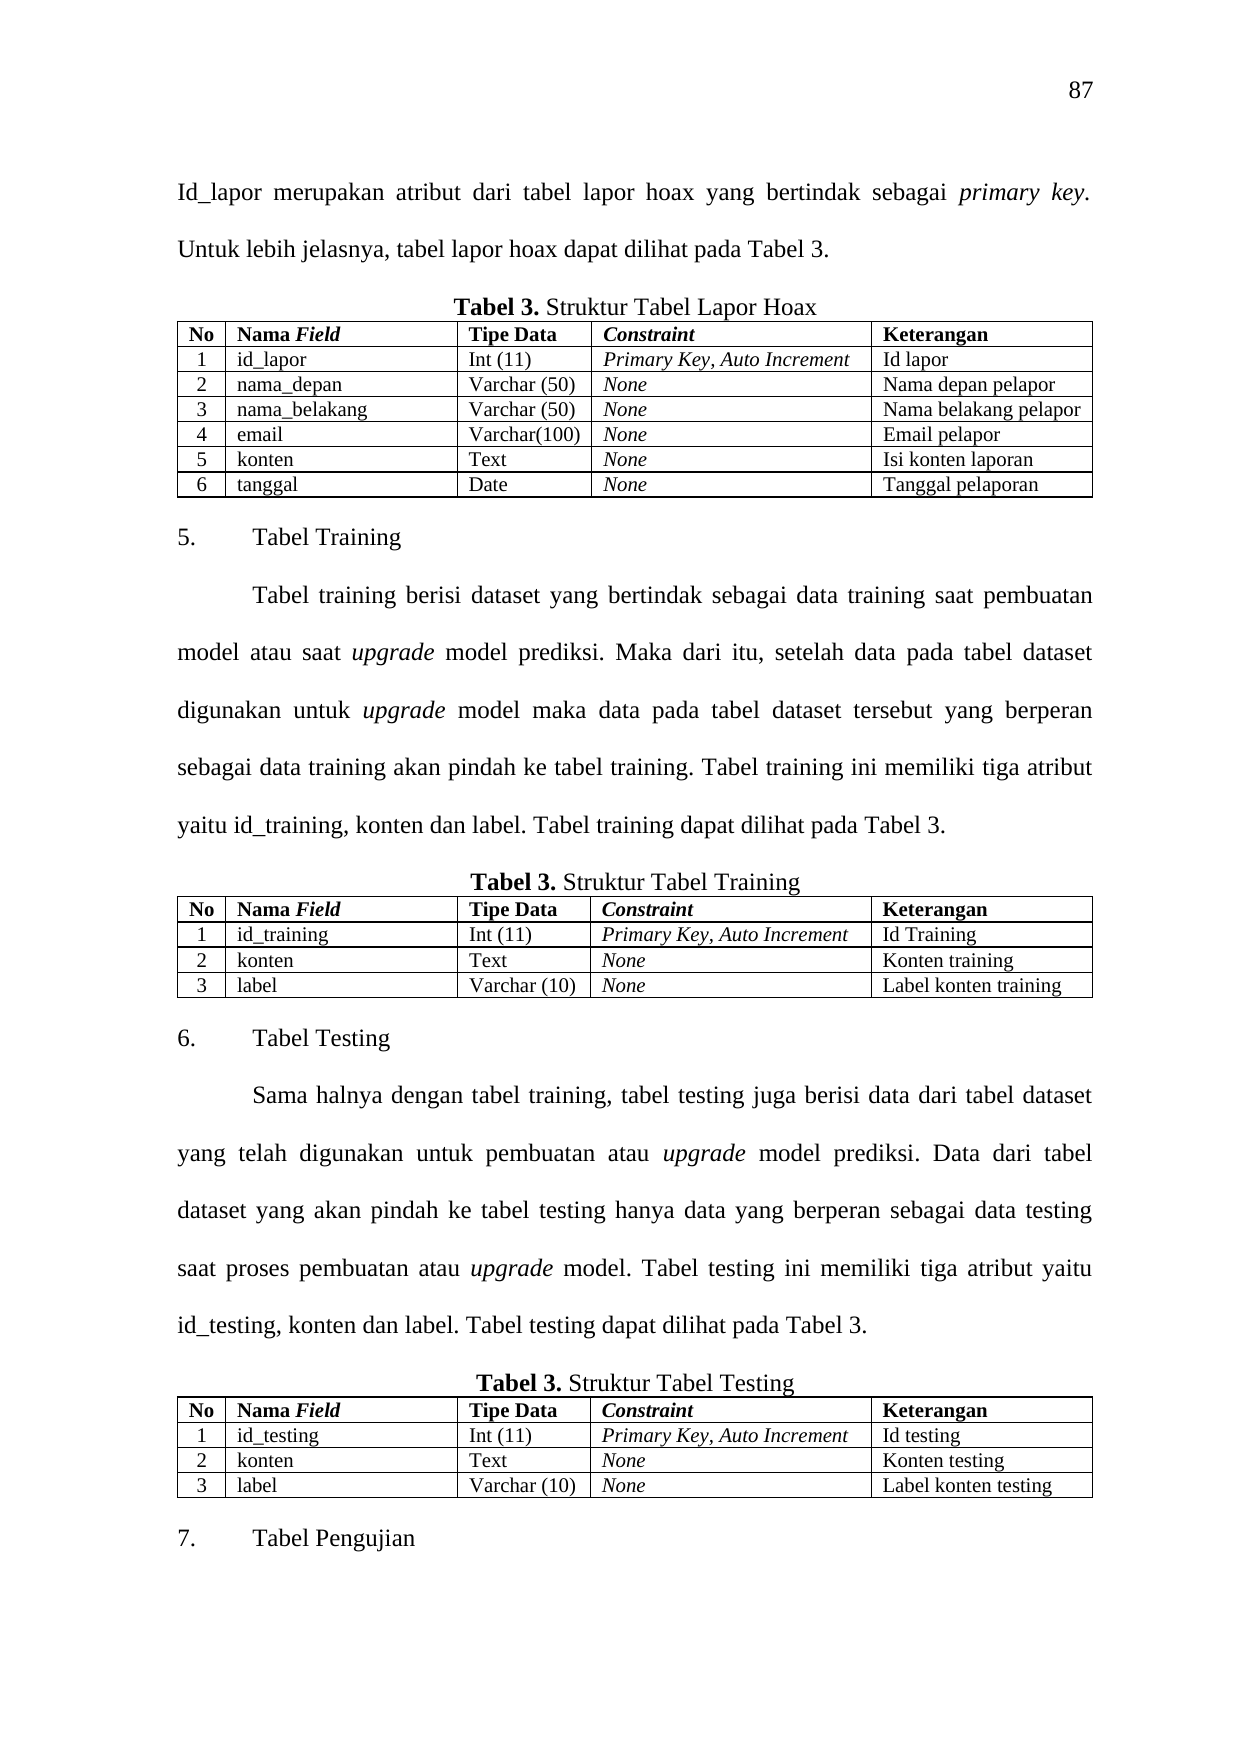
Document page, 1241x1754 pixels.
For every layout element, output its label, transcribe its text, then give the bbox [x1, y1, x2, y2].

table_cell Varchar(100) [458, 422, 591, 446]
table_cell None [591, 1448, 871, 1472]
table_header Keterangan [872, 322, 1092, 346]
table_cell None [591, 973, 871, 997]
table_cell 3 [178, 397, 225, 421]
table_cell konten [226, 447, 457, 471]
table_cell Label konten testing [872, 1473, 1092, 1497]
table_cell Konten training [872, 948, 1092, 972]
table_cell Primary Key, Auto Increment [591, 1423, 871, 1447]
text 6. Tabel Testing [177, 1023, 1093, 1051]
table_cell 5 [178, 447, 225, 471]
table_cell None [592, 422, 871, 446]
table_cell None [592, 447, 871, 471]
text Tabel 3. Struktur Tabel Testing [177, 1368, 1093, 1396]
table_cell Text [458, 948, 590, 972]
table_cell Nama depan pelapor [872, 372, 1092, 396]
table_cell Email pelapor [872, 422, 1092, 446]
table_cell id_lapor [226, 347, 457, 371]
table_cell Int (11) [458, 923, 590, 946]
table_cell 2 [178, 372, 225, 396]
table_cell 2 [178, 948, 225, 972]
table_header Tipe Data [458, 897, 590, 921]
table_cell 3 [178, 1473, 225, 1497]
table_cell None [592, 372, 871, 396]
table_cell tanggal [226, 473, 457, 496]
table_cell Konten testing [872, 1448, 1092, 1472]
table_cell Varchar (50) [458, 372, 591, 396]
table_cell Text [458, 1448, 590, 1472]
table_cell Isi konten laporan [872, 447, 1092, 471]
table_cell nama_belakang [226, 397, 457, 421]
table_header Nama Field [226, 897, 457, 921]
table_cell Varchar (50) [458, 397, 591, 421]
table_cell 3 [178, 973, 225, 997]
table_cell Id testing [872, 1423, 1092, 1447]
table_cell None [591, 1473, 871, 1497]
table_header Keterangan [872, 897, 1092, 921]
table_cell Tanggal pelaporan [872, 473, 1092, 496]
table_cell email [226, 422, 457, 446]
table_cell Int (11) [458, 347, 591, 371]
table_header Keterangan [872, 1398, 1092, 1422]
table_cell Int (11) [458, 1423, 590, 1447]
table_cell 2 [178, 1448, 225, 1472]
text Tabel 3. Struktur Tabel Lapor Hoax [177, 292, 1093, 321]
table_cell id_testing [226, 1423, 457, 1447]
text Tabel 3. Struktur Tabel Training [177, 867, 1093, 896]
table_cell 1 [178, 1423, 225, 1447]
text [177, 177, 1093, 263]
text 7. Tabel Pengujian [177, 1523, 1093, 1552]
table_header Nama Field [226, 1398, 457, 1422]
table_cell Nama belakang pelapor [872, 397, 1092, 421]
table_cell 4 [178, 422, 225, 446]
table_header No [178, 897, 225, 921]
table_header Constraint [592, 322, 871, 346]
table_header No [178, 322, 225, 346]
table_cell Primary Key, Auto Increment [591, 923, 871, 946]
table_cell 6 [178, 473, 225, 496]
table_header No [178, 1398, 225, 1422]
table_cell konten [226, 948, 457, 972]
table_cell nama_depan [226, 372, 457, 396]
table_header Constraint [591, 1398, 871, 1422]
table_cell Varchar (10) [458, 1473, 590, 1497]
table_header Nama Field [226, 322, 457, 346]
table_cell None [591, 948, 871, 972]
text Tabel training berisi dataset yang bertindak sebagai data training saat pembuatan model atau saat upgrade model prediksi. Maka dari itu, setelah data pada tabel dataset digunakan untuk upgrade model maka data pada tabel dataset tersebut yang berperan sebagai data training akan pindah ke tabel training. Tabel training ini memiliki tiga atribut yaitu id_training, konten dan label. Tabel training dapat dilihat pada Tabel 3. [177, 580, 1093, 839]
table_header Tipe Data [458, 322, 591, 346]
table_cell None [592, 473, 871, 496]
table_cell 1 [178, 923, 225, 946]
table_cell label [226, 973, 457, 997]
table_cell label [226, 1473, 457, 1497]
table_cell Label konten training [872, 973, 1092, 997]
text Sama halnya dengan tabel training, tabel testing juga berisi data dari tabel dataset yang telah digunakan untuk pembuatan atau upgrade model prediksi. Data dari tabel dataset yang akan pindah ke tabel testing hanya data yang berperan sebagai data testing saat proses pembuatan atau upgrade model. Tabel testing ini memiliki tiga atribut yaitu id_testing, konten dan label. Tabel testing dapat dilihat pada Tabel 3. [177, 1080, 1093, 1339]
table_cell Primary Key, Auto Increment [592, 347, 871, 371]
table_cell 1 [178, 347, 225, 371]
table_cell Text [458, 447, 591, 471]
table_header Tipe Data [458, 1398, 590, 1422]
text 5. Tabel Training [177, 522, 1093, 551]
table_cell Varchar (10) [458, 973, 590, 997]
table_cell Id Training [872, 923, 1092, 946]
table_cell Id lapor [872, 347, 1092, 371]
table_cell id_training [226, 923, 457, 946]
table_cell Date [458, 473, 591, 496]
table_cell konten [226, 1448, 457, 1472]
table_cell None [592, 397, 871, 421]
table_header Constraint [591, 897, 871, 921]
